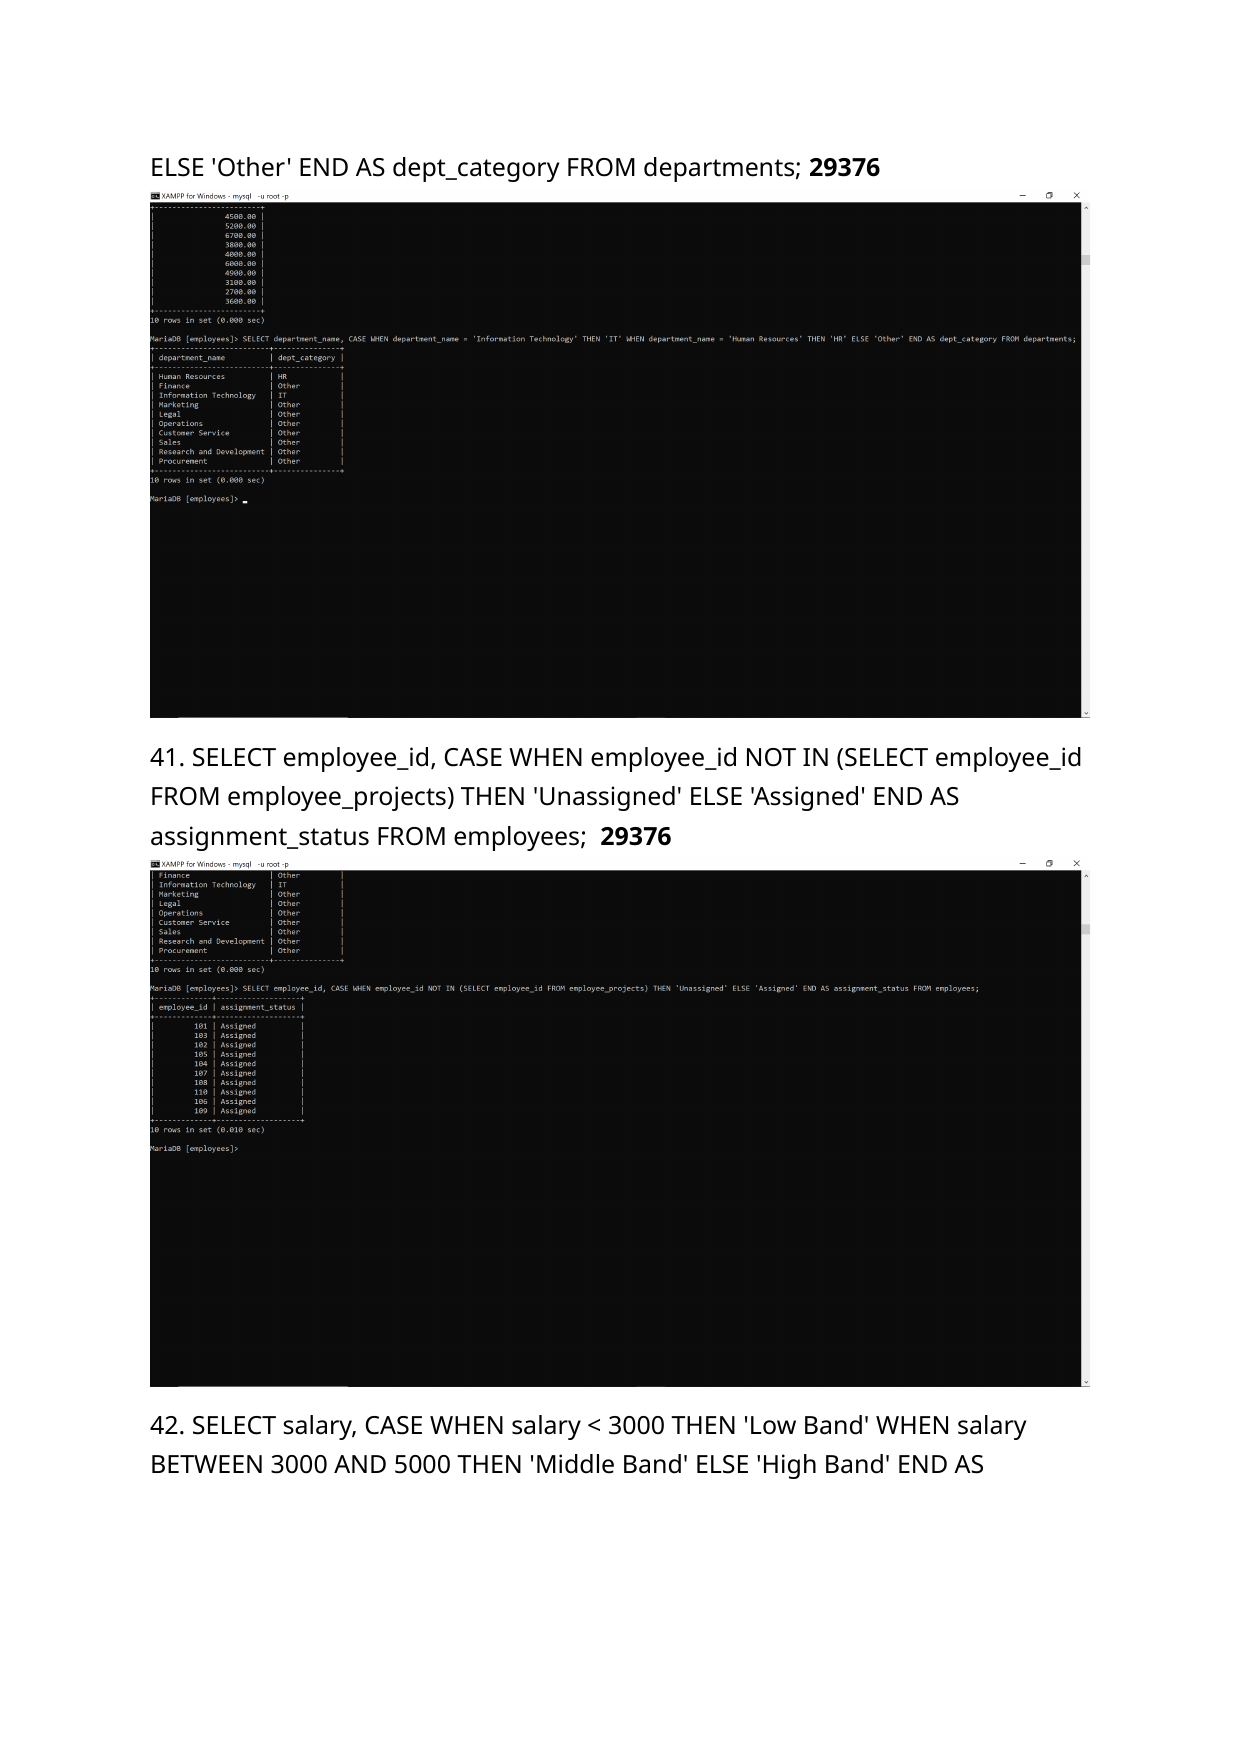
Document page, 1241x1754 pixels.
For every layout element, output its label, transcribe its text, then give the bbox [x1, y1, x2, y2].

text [150, 1408, 1090, 1481]
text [150, 150, 1090, 189]
picture [150, 857, 1091, 1387]
picture [150, 189, 1091, 718]
text 41. SELECT employee_id, CASE WHEN employee_id NOT IN (SELECT employee_id FROM employee_projects) THEN 'Unassigned' ELSE 'Assigned' END AS assignment_status FROM employees; 29376 [150, 740, 1090, 857]
